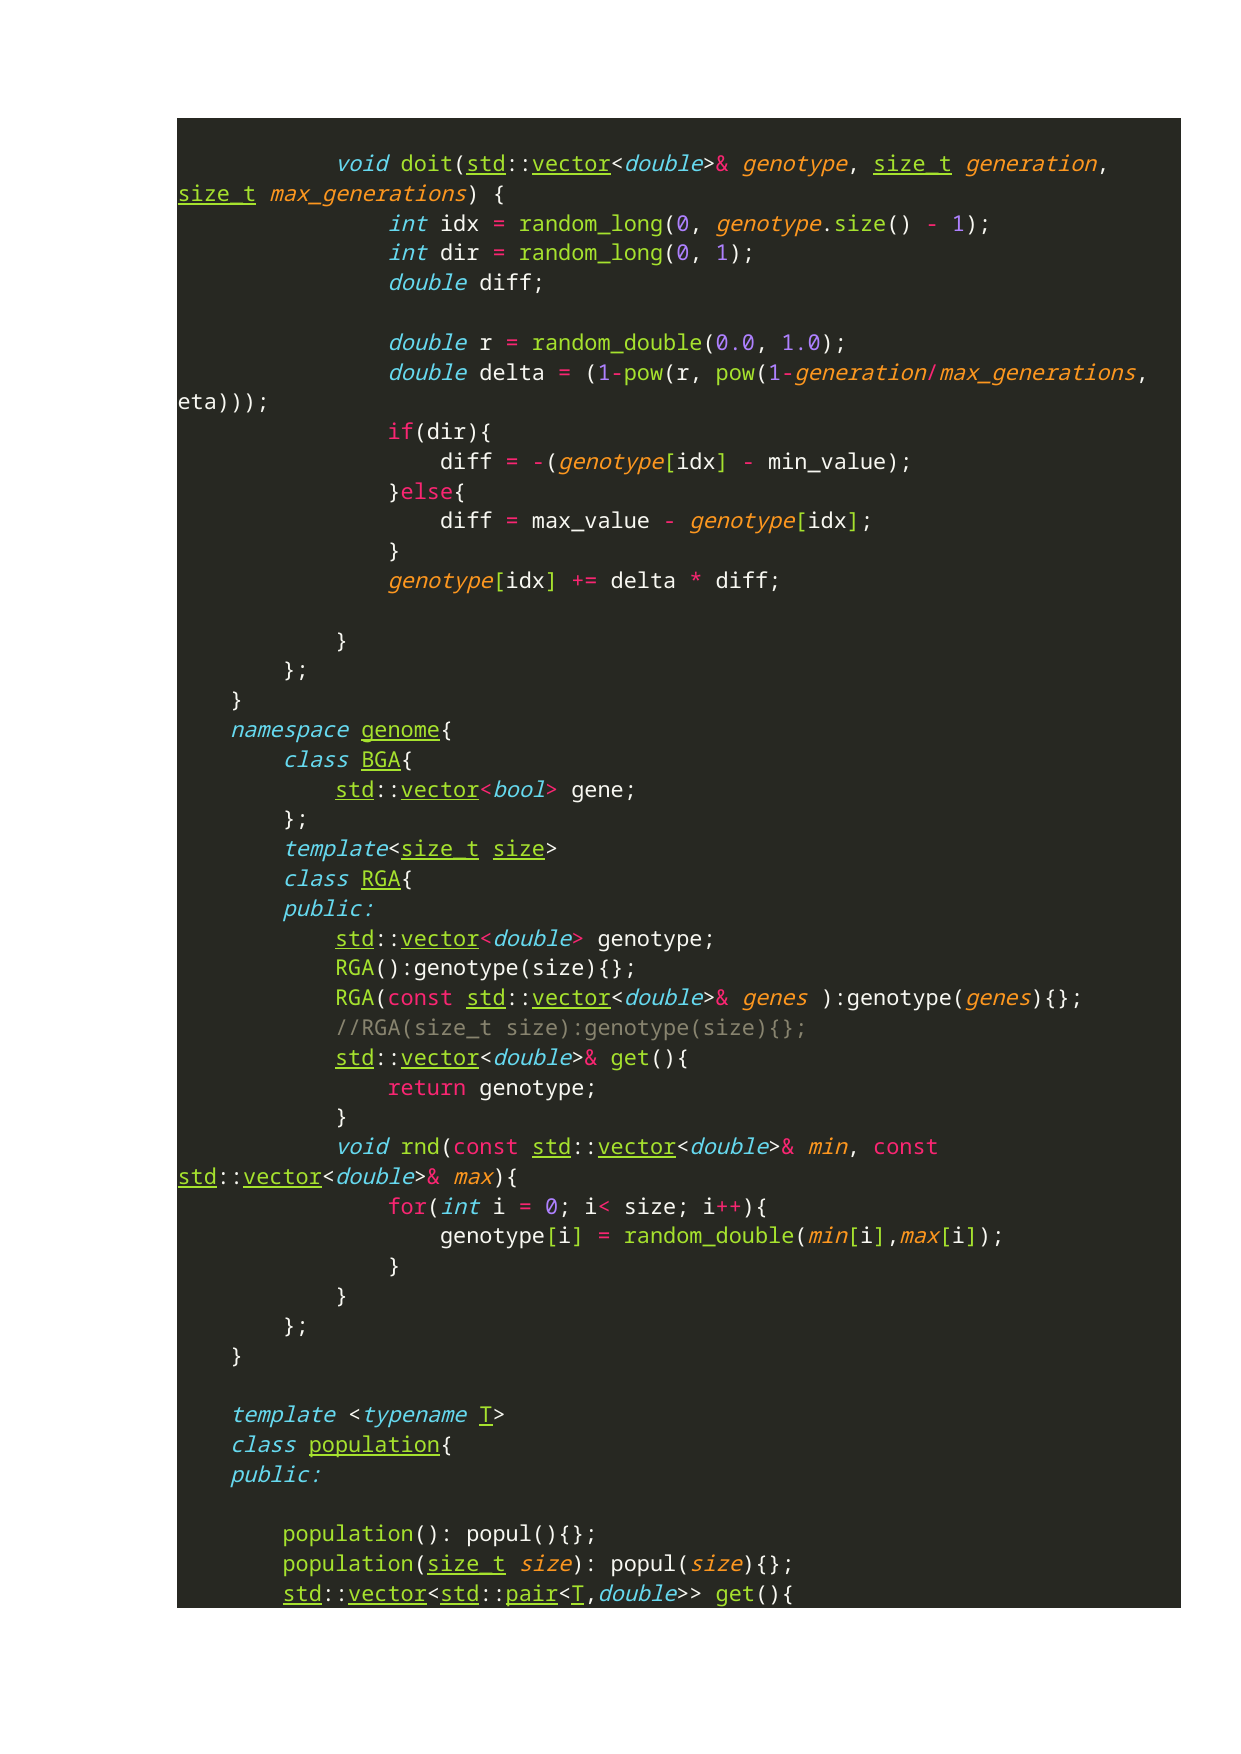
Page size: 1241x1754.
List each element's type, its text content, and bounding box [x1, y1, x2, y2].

text std::vector<bool> gene; [177, 773, 1181, 803]
text } [177, 535, 1181, 565]
text template<size_t size> [177, 833, 1181, 863]
text population(): popul(){}; [177, 1518, 1181, 1548]
text }; [177, 803, 1181, 833]
text }else{ [177, 476, 1181, 505]
text }; [177, 1310, 1181, 1339]
text template <typename T> [177, 1399, 1181, 1429]
text namespace genome{ [177, 714, 1181, 744]
text class population{ [177, 1429, 1181, 1459]
text genotype[i] = random_double(min[i],max[i]); [177, 1220, 1181, 1250]
text } [177, 1339, 1181, 1369]
text return genotype; [177, 1071, 1181, 1101]
text std::vector<double>& get(){ [177, 1042, 1181, 1071]
text population(size_t size): popul(size){}; [177, 1548, 1181, 1578]
text }; [177, 654, 1181, 684]
text RGA():genotype(size){}; [177, 952, 1181, 982]
text RGA(const std::vector<double>& genes ):genotype(genes){}; [177, 982, 1181, 1012]
text } [177, 1280, 1181, 1310]
text double r = random_double(0.0, 1.0); [177, 327, 1181, 356]
text } [177, 624, 1181, 654]
text for(int i = 0; i< size; i++){ [177, 1191, 1181, 1220]
text void doit(std::vector<double>& genotype, size_t generation, size_t max_generations) { [177, 148, 1181, 207]
text int dir = random_long(0, 1); [177, 237, 1181, 267]
text public: [177, 1459, 1181, 1488]
text } [177, 1250, 1181, 1280]
text double diff; [177, 267, 1181, 297]
text diff = -(genotype[idx] - min_value); [177, 446, 1181, 476]
text class RGA{ [177, 863, 1181, 893]
text std::vector<double> genotype; [177, 922, 1181, 952]
text if(dir){ [177, 416, 1181, 446]
text genotype[idx] += delta * diff; [177, 565, 1181, 595]
text std::vector<std::pair<T,double>> get(){ [177, 1578, 1181, 1608]
text double delta = (1-pow(r, pow(1-generation/max_generations, eta))); [177, 356, 1181, 416]
text //RGA(size_t size):genotype(size){}; [177, 1012, 1181, 1042]
text } [177, 684, 1181, 714]
text } [177, 1101, 1181, 1131]
text void rnd(const std::vector<double>& min, const std::vector<double>& max){ [177, 1131, 1181, 1191]
text class BGA{ [177, 744, 1181, 773]
text public: [177, 893, 1181, 922]
text int idx = random_long(0, genotype.size() - 1); [177, 207, 1181, 237]
text diff = max_value - genotype[idx]; [177, 505, 1181, 535]
